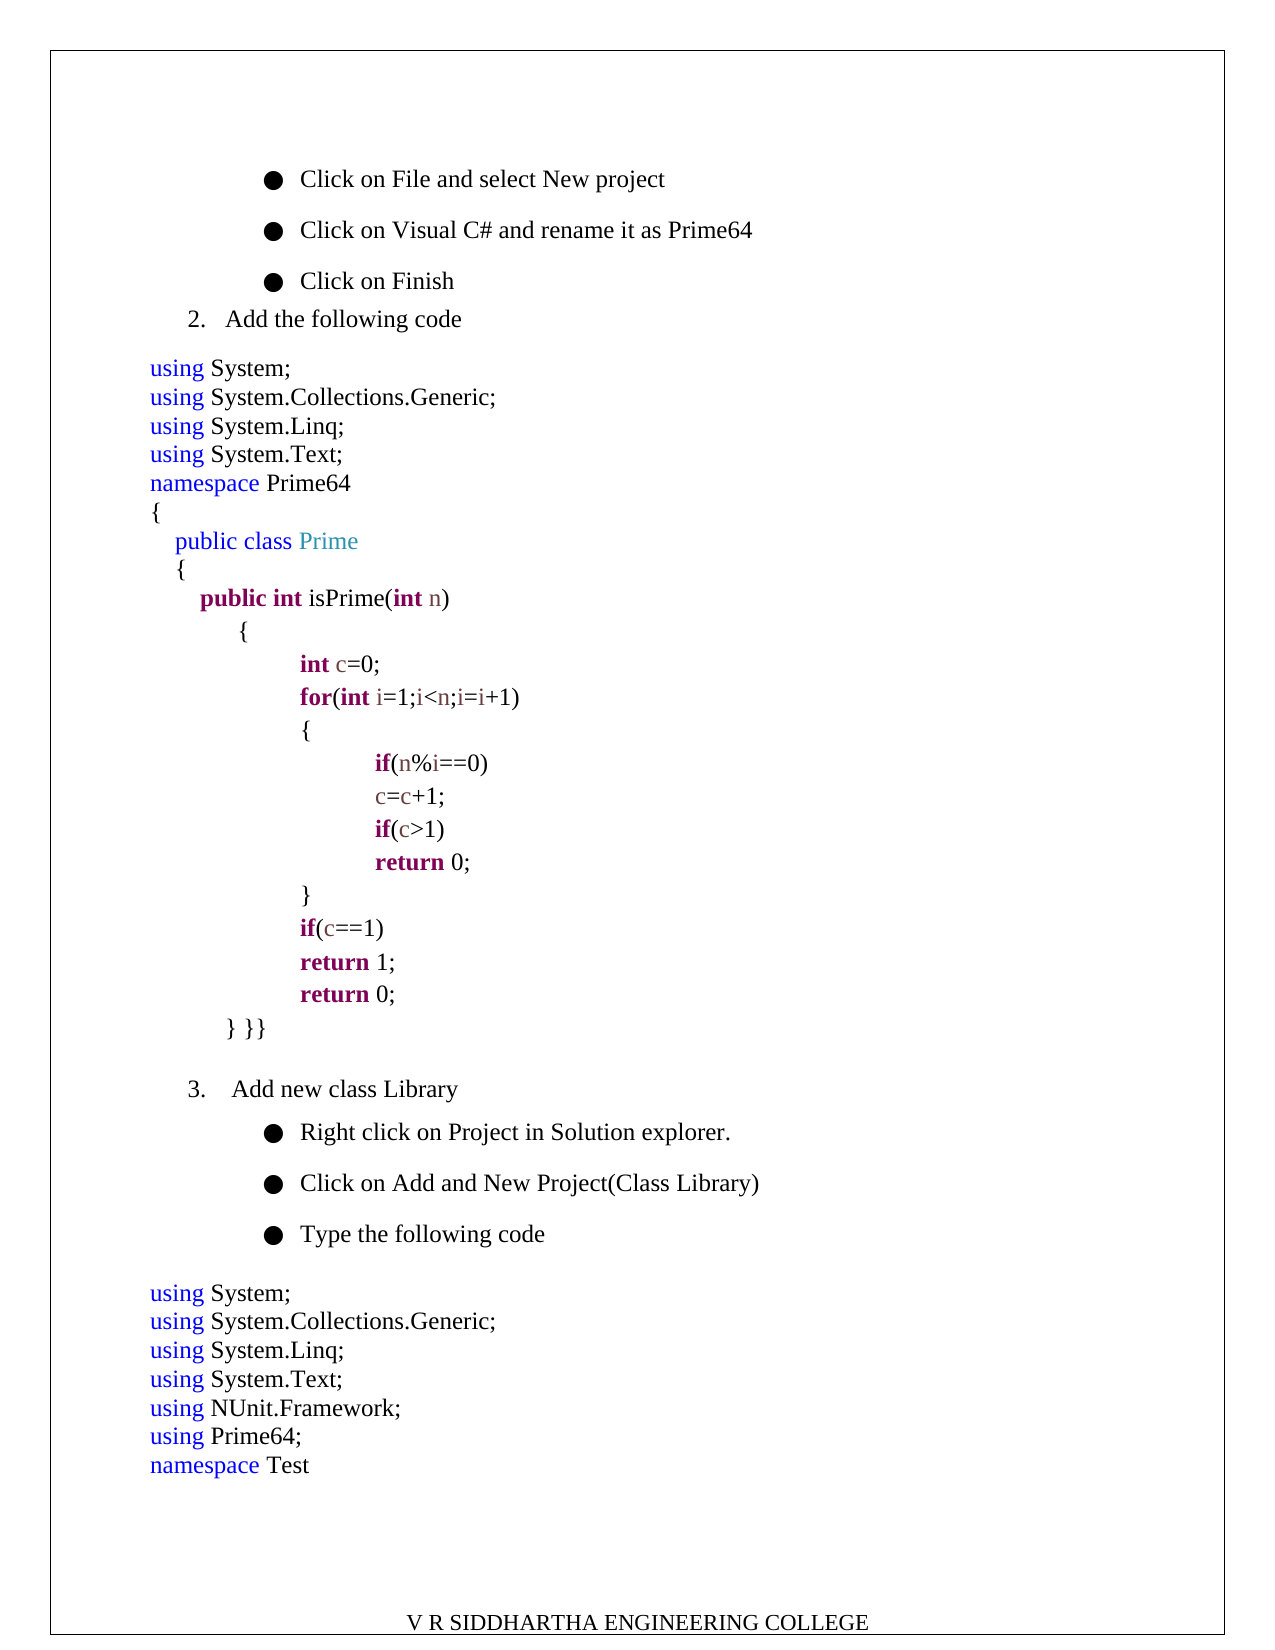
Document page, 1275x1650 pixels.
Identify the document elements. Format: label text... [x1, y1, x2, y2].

text using System.Collections.Generic; [150, 382, 1125, 411]
text { [225, 616, 1125, 645]
text } }} [225, 1013, 1125, 1041]
text using System.Text; [150, 1364, 1125, 1393]
text { [150, 497, 1125, 526]
text if(c>1) [150, 814, 1125, 843]
text using System; [150, 1278, 1125, 1306]
text namespace Prime64 [150, 468, 1125, 497]
text return 0; [150, 847, 1125, 876]
text for(int i=1;i<n;i=i+1) [150, 682, 1125, 711]
list Click on File and select New project [262, 150, 1125, 201]
text if(n%i==0) [150, 748, 1125, 777]
list Add new class Library [187, 1074, 1125, 1103]
text if(c==1) [150, 913, 1125, 942]
text using System.Text; [150, 439, 1125, 468]
text { [150, 715, 1125, 744]
text return 1; [150, 947, 1125, 975]
text } [150, 881, 1125, 909]
list Click on Finish [262, 252, 1125, 304]
text c=c+1; [150, 781, 1125, 810]
list Add the following code [187, 304, 1125, 332]
list Click on Visual C# and rename it as Prime64 [262, 201, 1125, 252]
text using Prime64; [150, 1421, 1125, 1450]
text using System.Collections.Generic; [150, 1306, 1125, 1335]
list Click on Add and New Project(Class Library) [262, 1154, 1125, 1206]
text namespace Test [150, 1450, 1125, 1479]
text { [150, 554, 1125, 583]
list Type the following code [262, 1206, 1125, 1257]
text using System.Linq; [150, 1335, 1125, 1364]
text using System; [150, 353, 1125, 382]
text return 0; [150, 979, 1125, 1008]
text using System.Linq; [150, 411, 1125, 439]
text int c=0; [150, 649, 1125, 678]
text public class Prime [150, 526, 1125, 554]
text using NUnit.Framework; [150, 1393, 1125, 1421]
list Right click on Project in Solution explorer. [262, 1103, 1125, 1154]
text public int isPrime(int n) [150, 583, 1125, 612]
